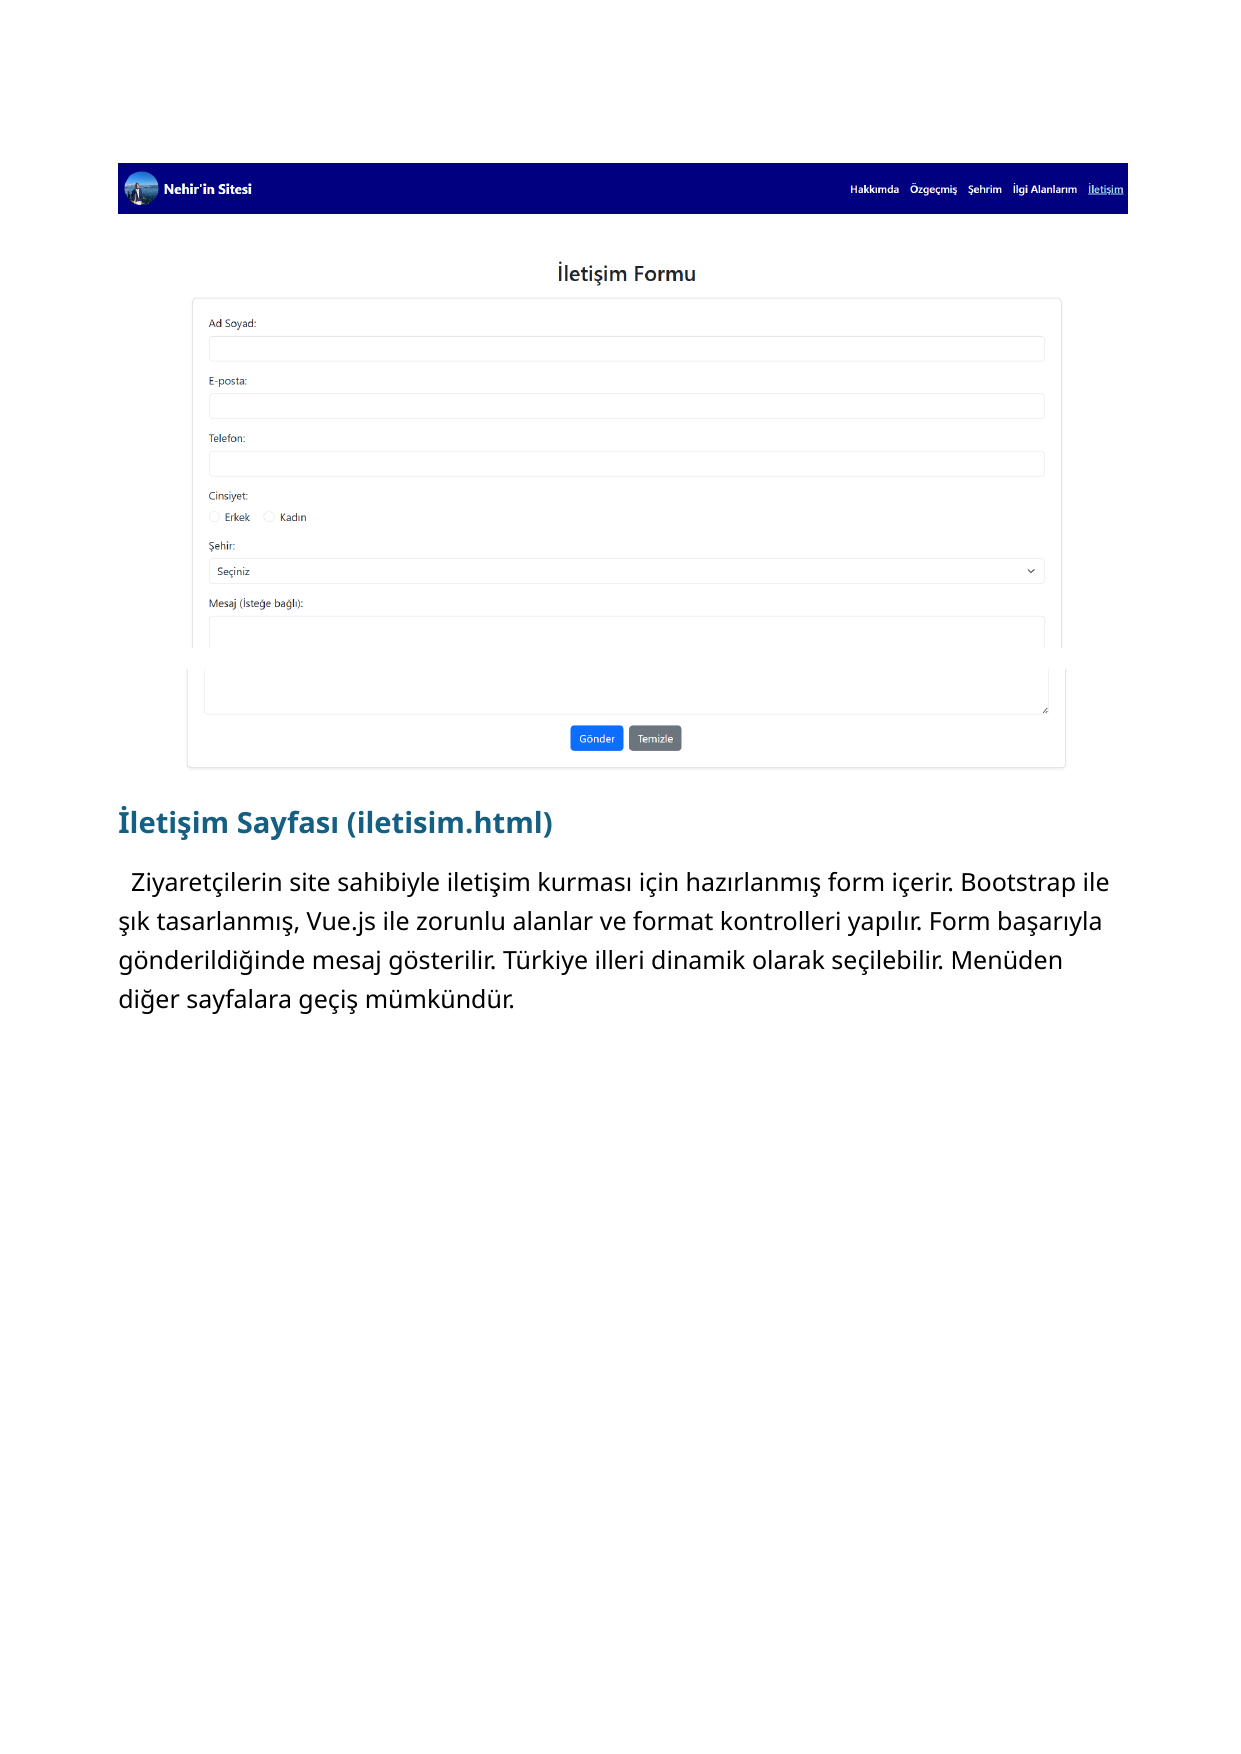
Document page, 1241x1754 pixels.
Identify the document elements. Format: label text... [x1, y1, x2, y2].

text İletişim Sayfası (iletisim.html) [118, 802, 1128, 842]
picture [118, 163, 1128, 648]
text Ziyaretçilerin site sahibiyle iletişim kurması için hazırlanmış form içerir. Bootstrap ile şık tasarlanmış, Vue.js ile zorunlu alanlar ve format kontrolleri yapılır. Form başarıyla gönderildiğinde mesaj gösterilir. Türkiye illeri dinamik olarak seçilebilir. Menüden diğer sayfalara geçiş mümkündür. [118, 864, 1128, 1016]
picture [118, 669, 1131, 781]
